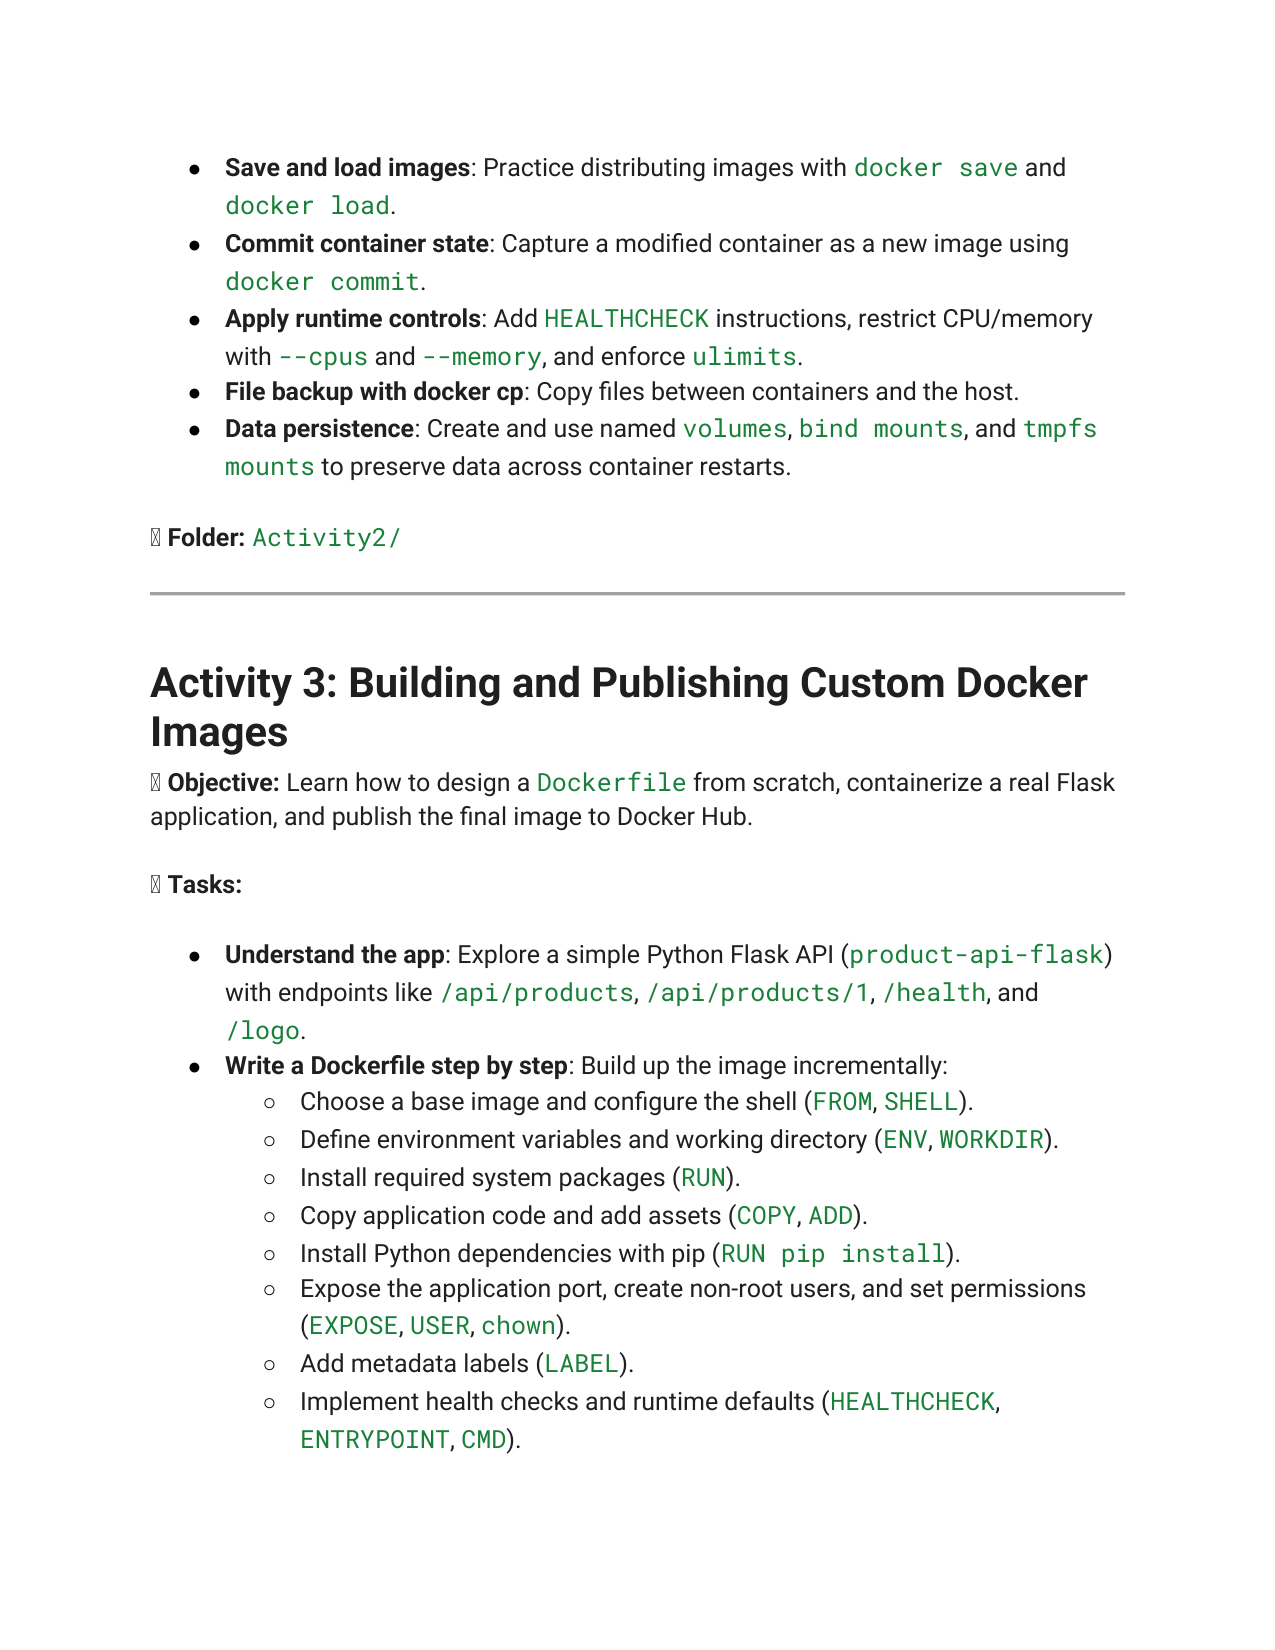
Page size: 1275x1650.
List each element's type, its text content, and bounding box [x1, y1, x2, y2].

list Add metadata labels (LABEL). [262, 1346, 1125, 1379]
list Choose a base image and configure the shell (FROM, SHELL). [262, 1084, 1125, 1118]
list Implement health checks and runtime defaults (HEALTHCHECK, ENTRYPOINT, CMD). [262, 1384, 1125, 1455]
text 📝 Tasks: [150, 870, 1125, 899]
list Copy application code and add assets (COPY, ADD). [262, 1198, 1125, 1231]
list Write a Dockerfile step by step: Build up the image incrementally: [187, 1051, 1125, 1080]
list Apply runtime controls: Add HEALTHCHECK instructions, restrict CPU/memory with --cpus and --memory, and enforce ulimits. [187, 302, 1125, 373]
list Expose the application port, create non-root users, and set permissions (EXPOSE, USER, chown). [262, 1274, 1125, 1341]
subtitle Activity 3: Building and Publishing Custom Docker Images [150, 659, 1125, 757]
text 📁 Folder: Activity2/ [150, 521, 1125, 554]
list Commit container state: Capture a modified container as a new image using docker commit. [187, 226, 1125, 297]
list Define environment variables and working directory (ENV, WORKDIR). [262, 1122, 1125, 1156]
list Install required system packages (RUN). [262, 1160, 1125, 1193]
list File backup with docker cp: Copy files between containers and the host. [187, 377, 1125, 407]
list Understand the app: Explore a simple Python Flask API (product-api-flask) with endpoints like /api/products, /api/products/1, /health, and /logo. [187, 937, 1125, 1046]
list Data persistence: Create and use named volumes, bind mounts, and tmpfs mounts to preserve data across container restarts. [187, 411, 1125, 482]
list Save and load images: Practice distributing images with docker save and docker load. [187, 150, 1125, 221]
list Install Python dependencies with pip (RUN pip install). [262, 1236, 1125, 1269]
text 🎯 Objective: Learn how to design a Dockerfile from scratch, containerize a real Flask application, and publish the final image to Docker Hub. [150, 765, 1125, 832]
